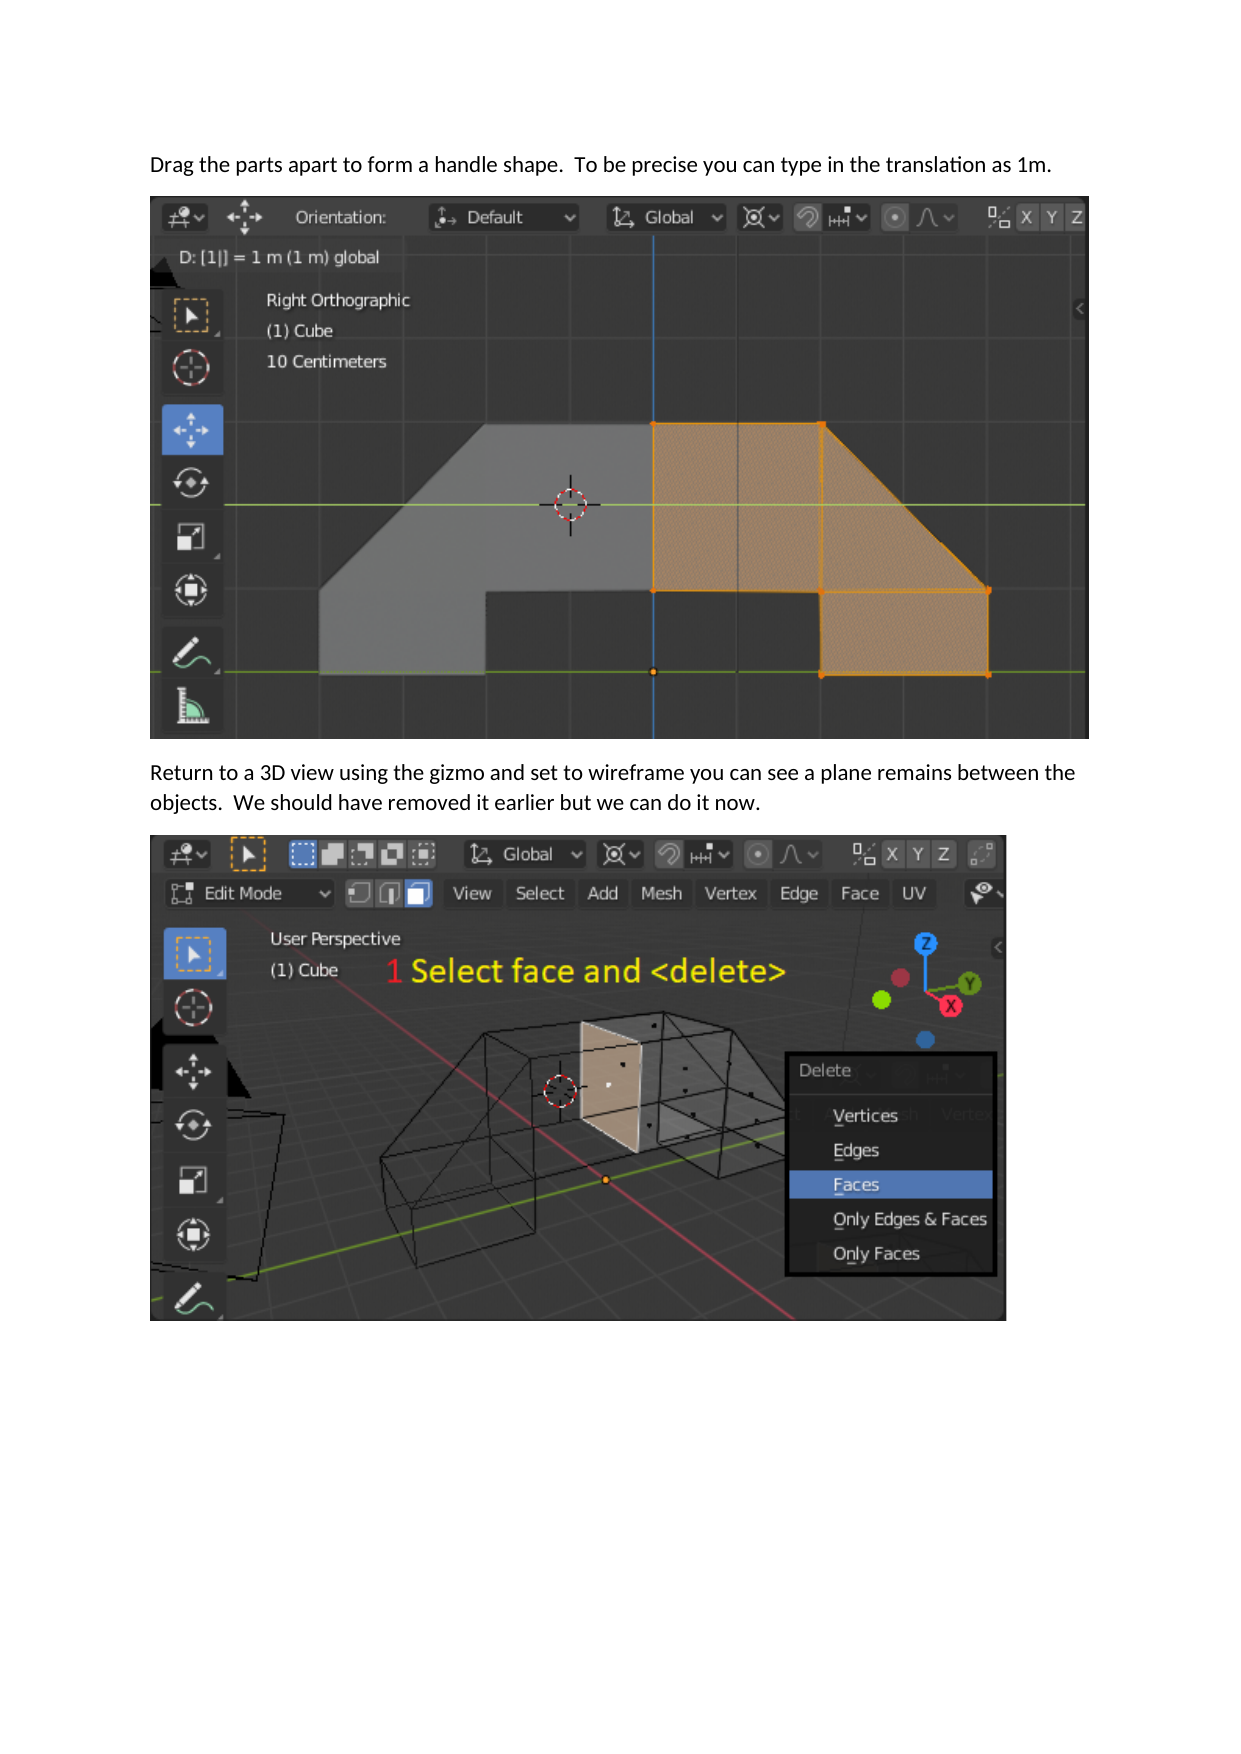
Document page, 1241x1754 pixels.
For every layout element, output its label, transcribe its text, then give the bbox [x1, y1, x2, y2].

picture [150, 835, 1007, 1321]
picture [150, 196, 1089, 739]
text Return to a 3D view using the gizmo and set to wireframe you can see a plane remains between the objects. We should have removed it earlier but we can do it now. [150, 758, 1090, 816]
text Drag the parts apart to form a handle shape. To be precise you can type in the translation as 1m. [150, 150, 1090, 178]
